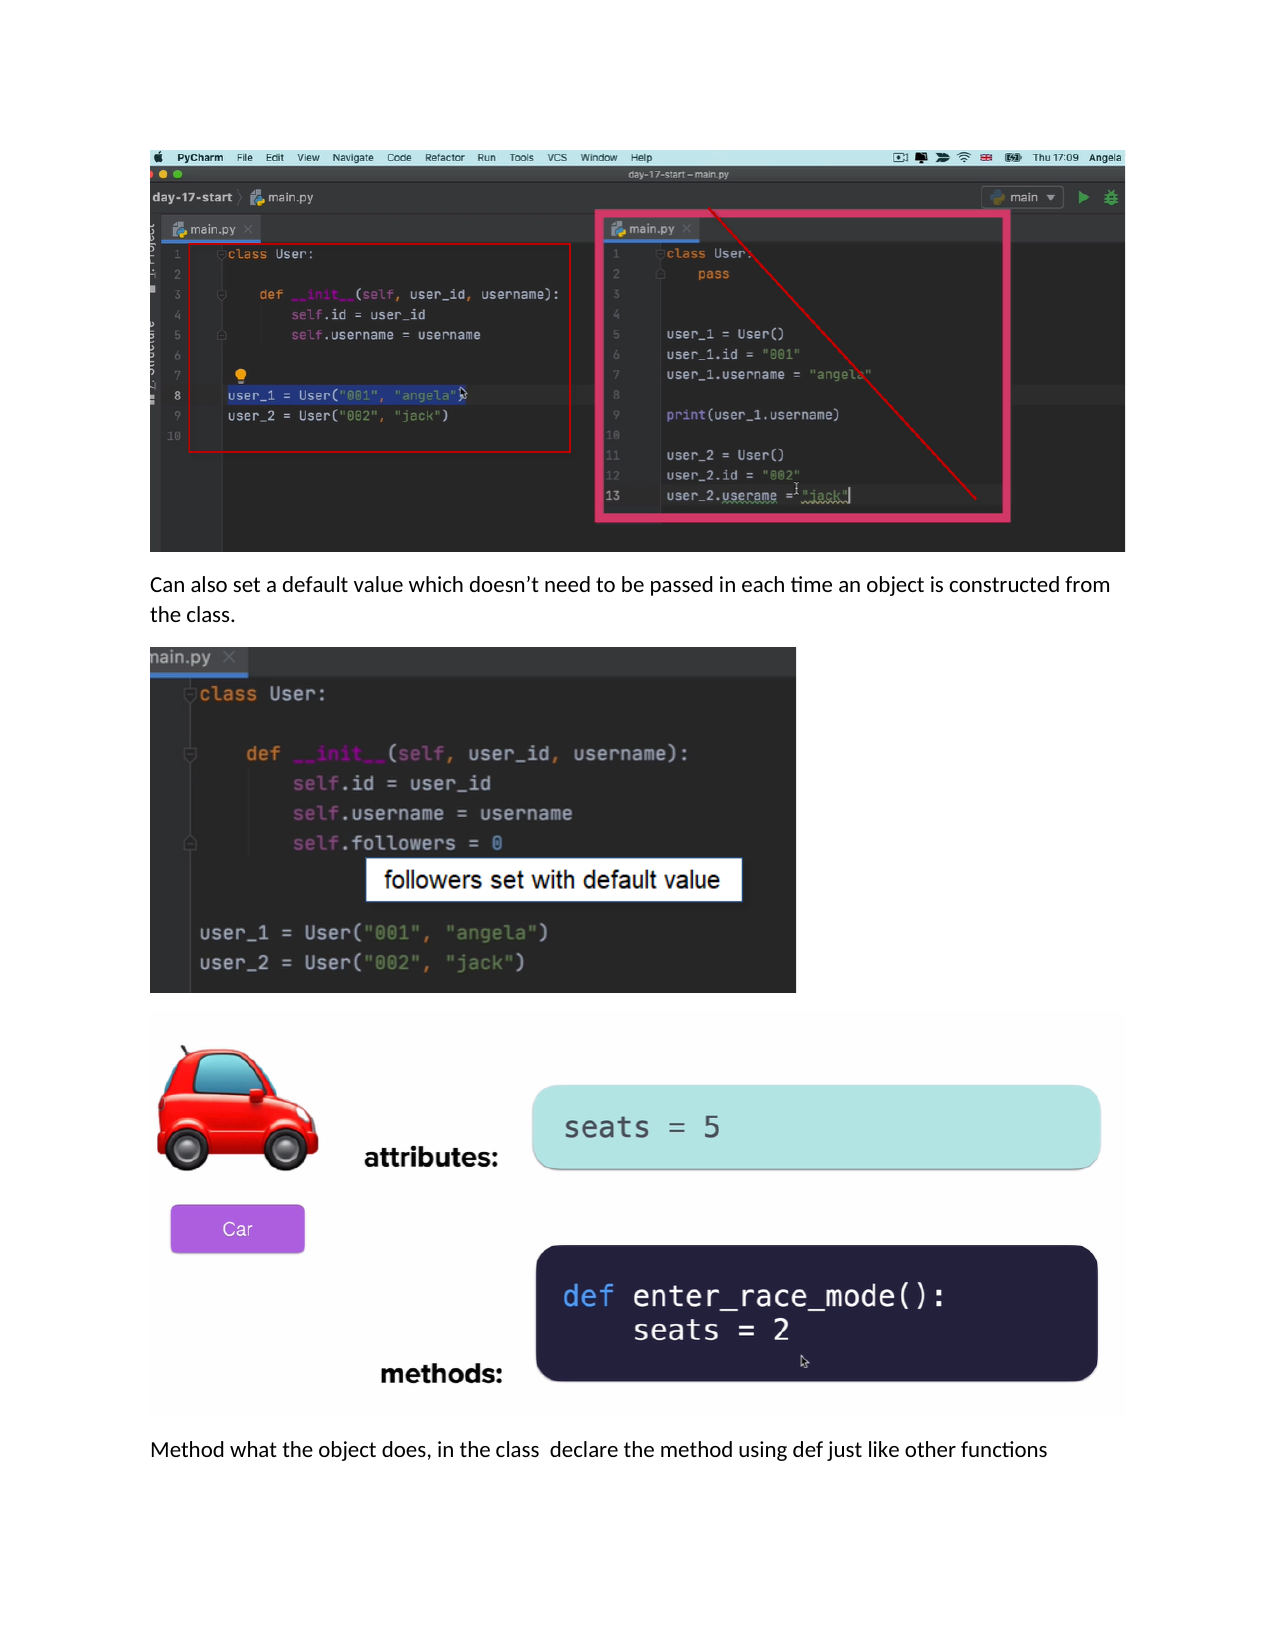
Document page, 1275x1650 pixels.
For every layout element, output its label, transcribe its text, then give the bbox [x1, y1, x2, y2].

picture [150, 647, 797, 993]
text Method what the object does, in the class declare the method using def just like other functions [150, 1436, 1125, 1464]
picture [150, 1011, 1125, 1417]
text Can also set a default value which doesn’t need to be passed in each time an object is constructed from the class. [150, 570, 1125, 628]
picture [150, 150, 1125, 552]
